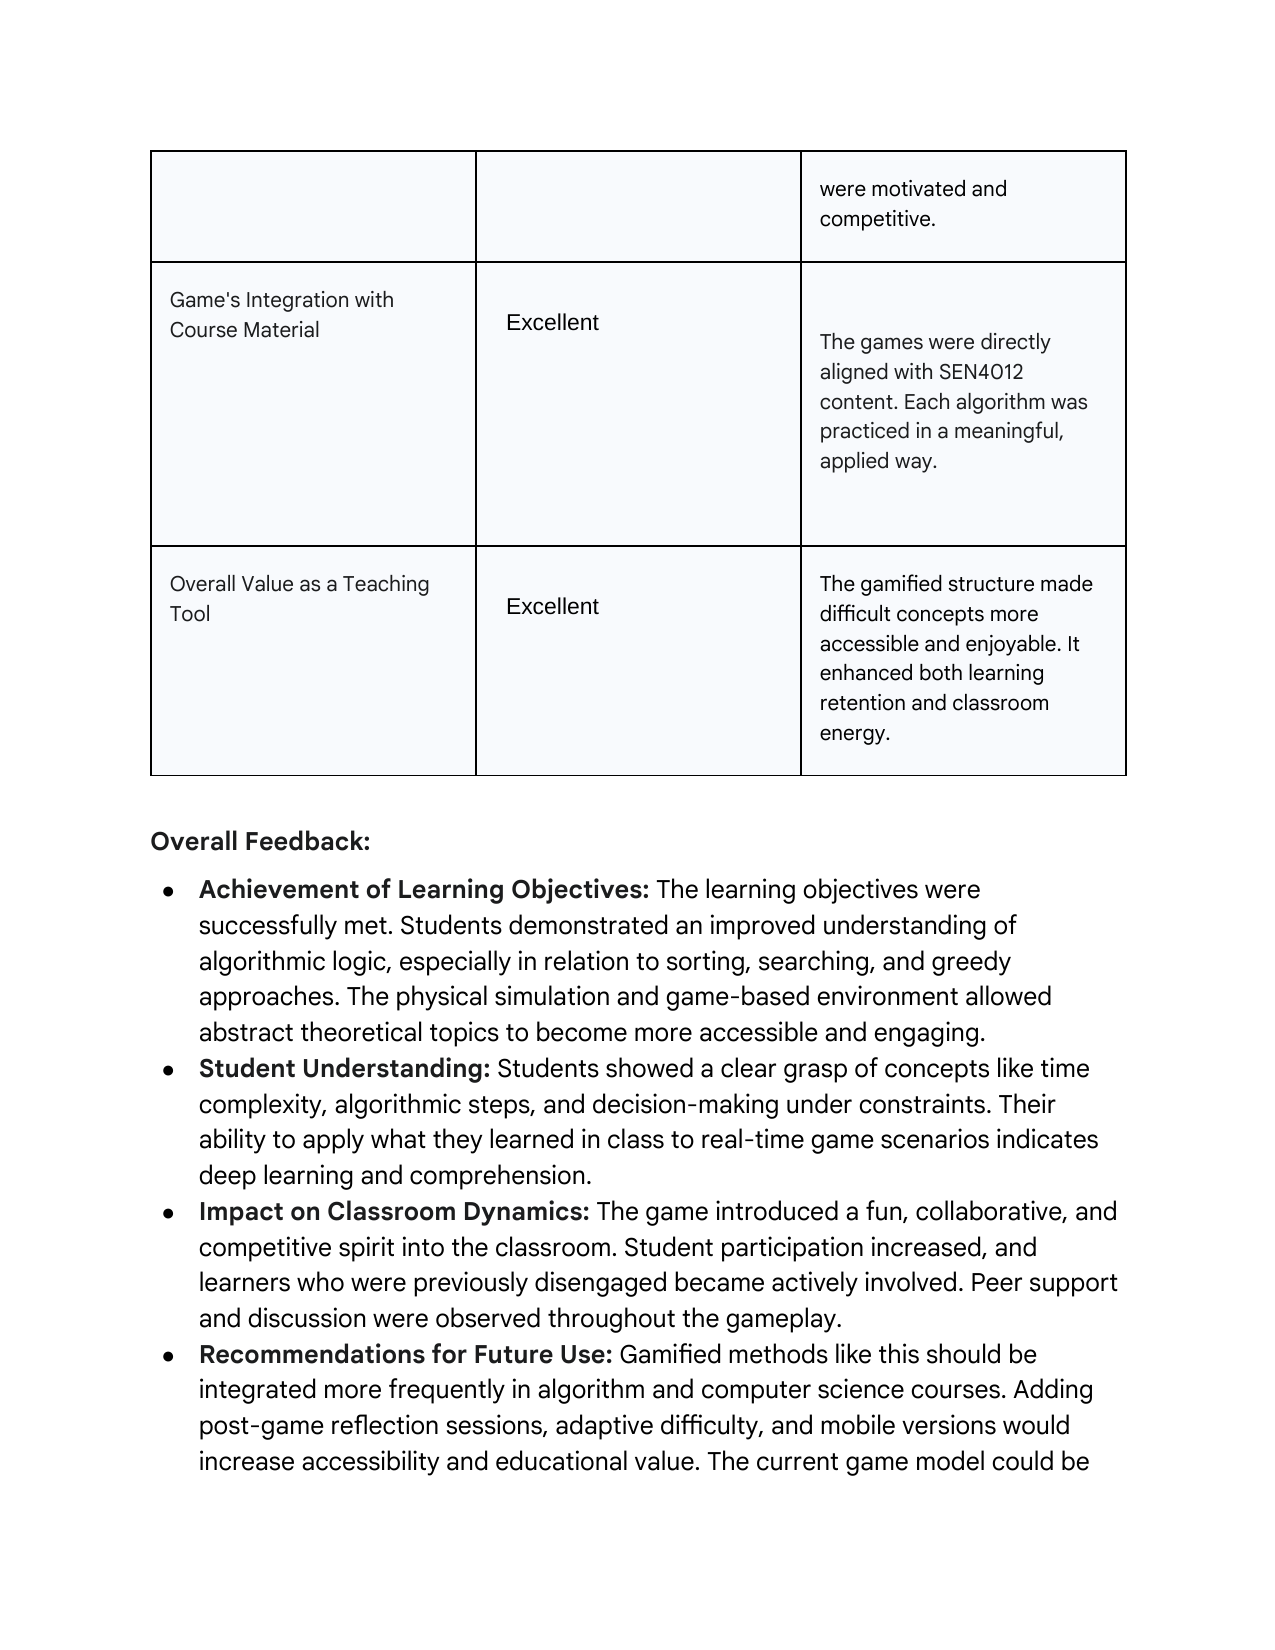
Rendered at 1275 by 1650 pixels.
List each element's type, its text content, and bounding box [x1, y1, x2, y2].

text Overall Feedback: [150, 826, 1125, 858]
table_cell [477, 547, 800, 775]
list Student Understanding: Students showed a clear grasp of concepts like time complexity, algorithmic steps, and decision-making under constraints. Their ability to apply what they learned in class to real-time game scenarios indicates deep learning and comprehension. [161, 1053, 1125, 1192]
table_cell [802, 152, 1125, 261]
table_cell The gamified structure made difficult concepts more accessible and enjoyable. It enhanced both learning retention and classroom energy. [802, 547, 1125, 775]
list Achievement of Learning Objectives: The learning objectives were successfully met. Students demonstrated an improved understanding of algorithmic logic, especially in relation to sorting, searching, and greedy approaches. The physical simulation and game-based environment allowed abstract theoretical topics to become more accessible and engaging. [161, 874, 1125, 1049]
table_cell Overall Value as a Teaching Tool [152, 547, 475, 775]
table_cell The games were directly aligned with SEN4012 content. Each algorithm was practiced in a meaningful, applied way. [802, 263, 1125, 545]
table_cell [152, 152, 475, 261]
table_cell [477, 263, 800, 545]
table_cell [477, 152, 800, 261]
table_cell Game's Integration with Course Material [152, 263, 475, 545]
list Impact on Classroom Dynamics: The game introduced a fun, collaborative, and competitive spirit into the classroom. Student participation increased, and learners who were previously disengaged became actively involved. Peer support and discussion were observed throughout the gameplay. [161, 1196, 1125, 1334]
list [161, 1339, 1125, 1477]
